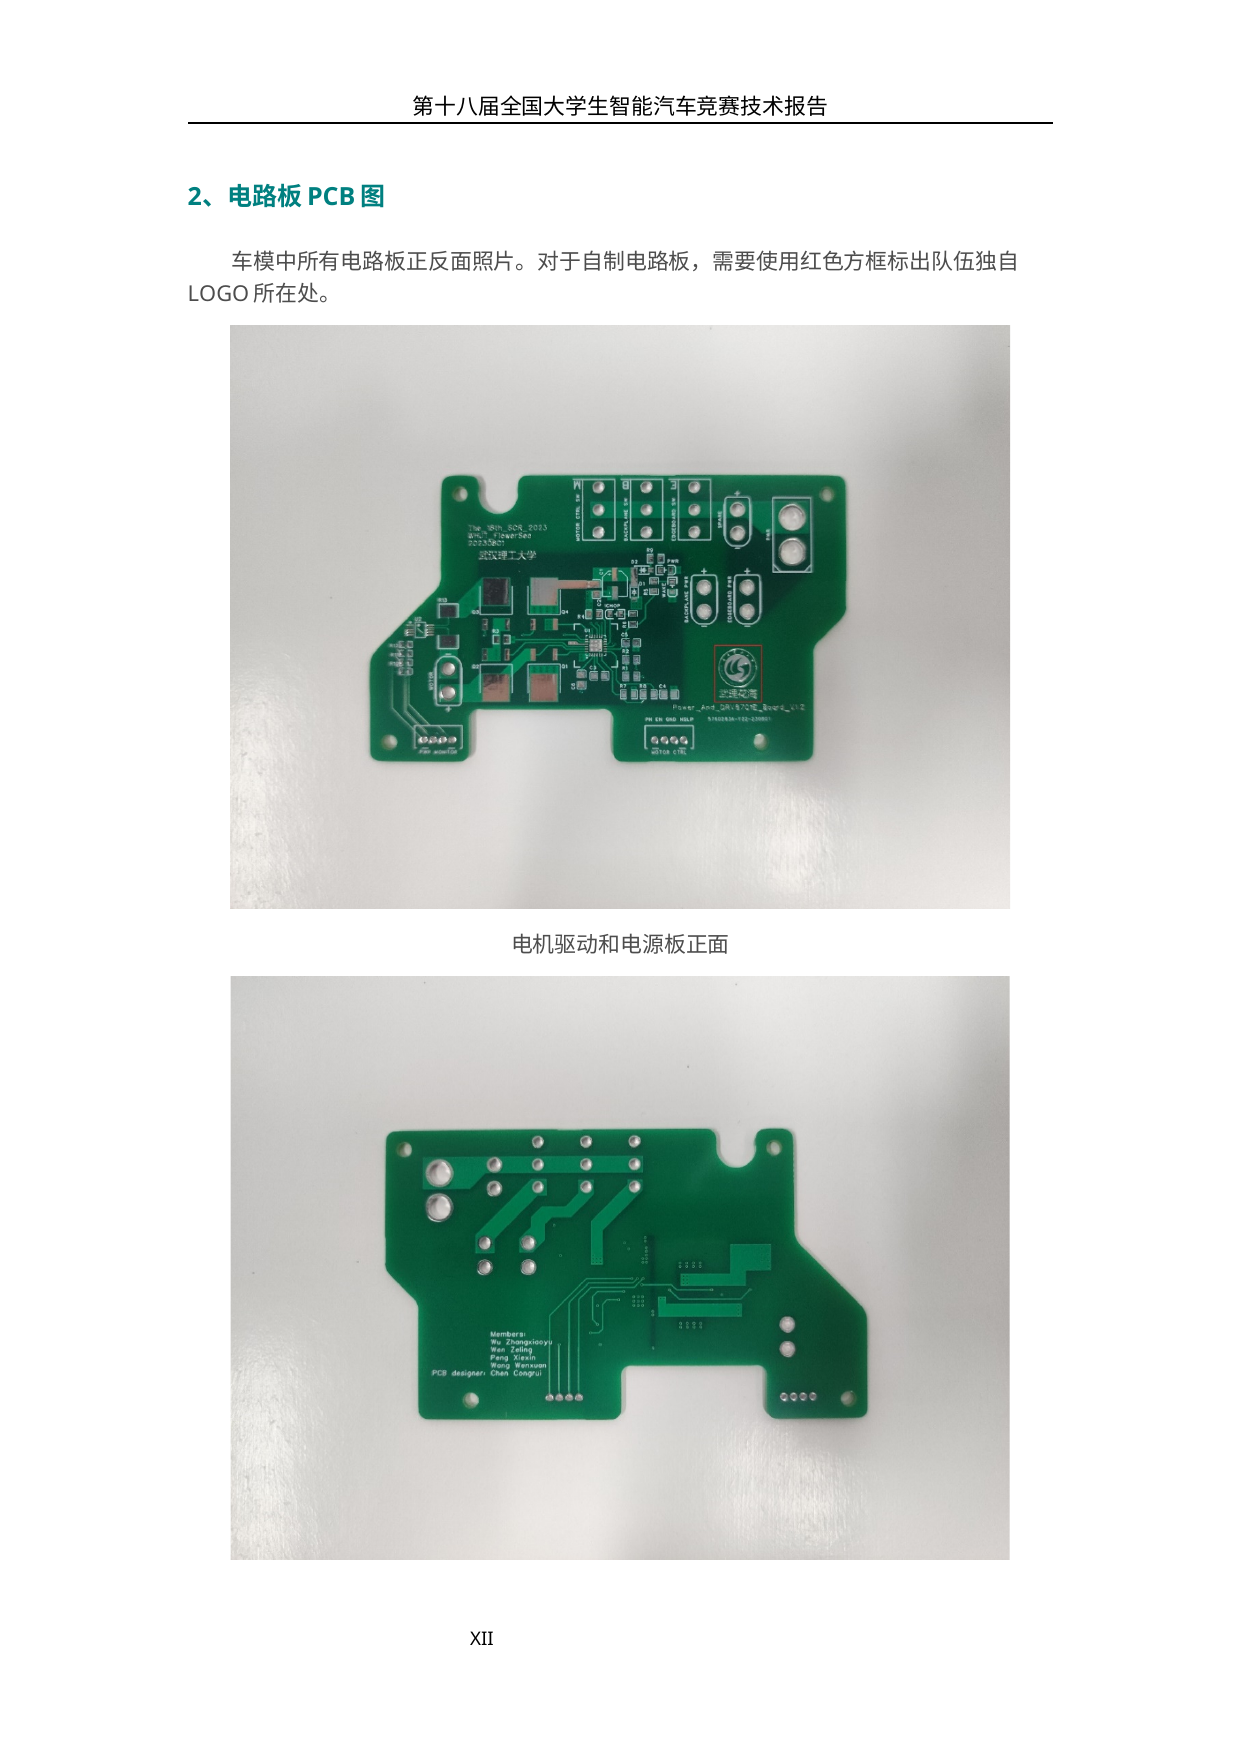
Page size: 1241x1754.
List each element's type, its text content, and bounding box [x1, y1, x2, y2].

picture [230, 325, 1011, 909]
text 2、电路板PCB图 [187, 162, 1053, 227]
text 电机驱动和电源板正面 [187, 927, 1053, 959]
picture [230, 976, 1010, 1560]
text 车模中所有电路板正反面照片。对于自制电路板，需要使用红色方框标出队伍独自LOGO所在处。 [187, 244, 1053, 309]
